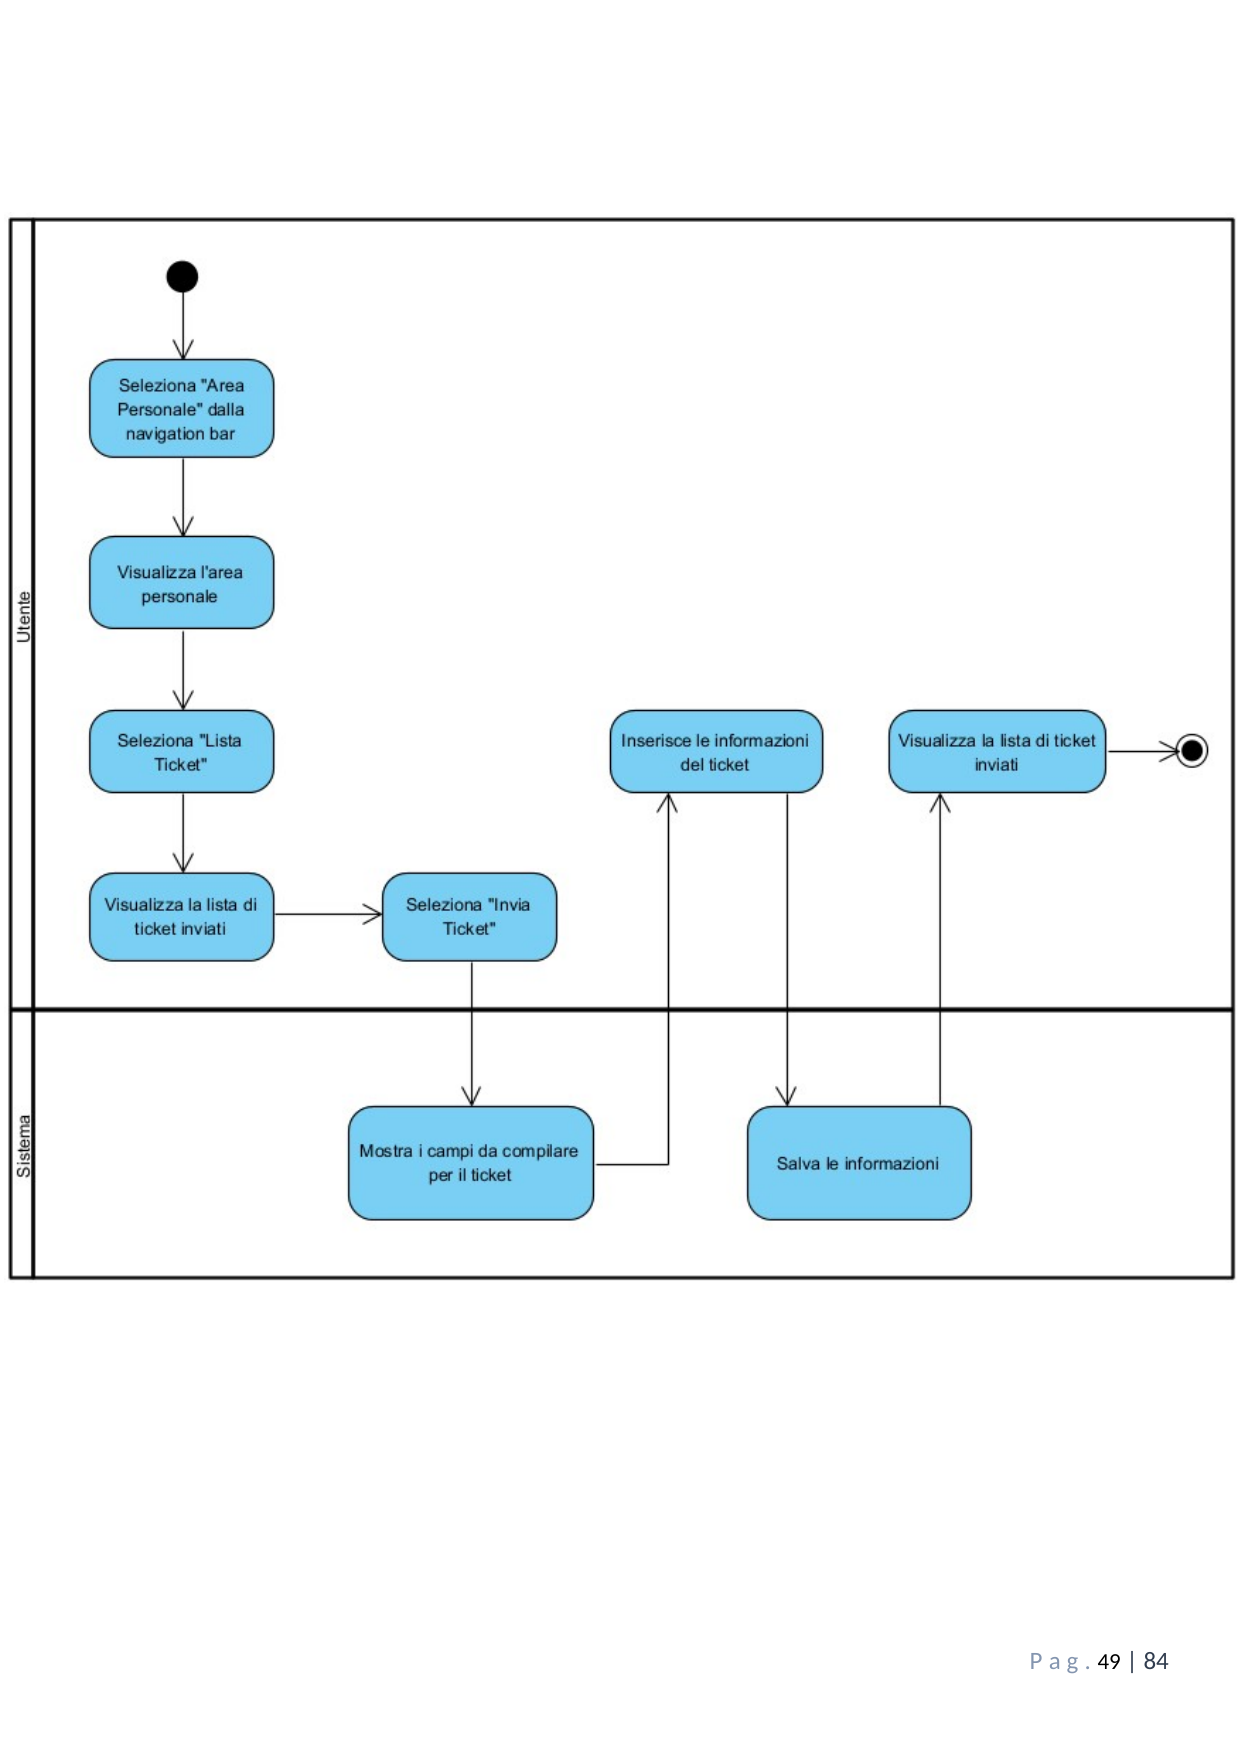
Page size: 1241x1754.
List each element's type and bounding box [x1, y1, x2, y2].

picture [3, 212, 1240, 1283]
